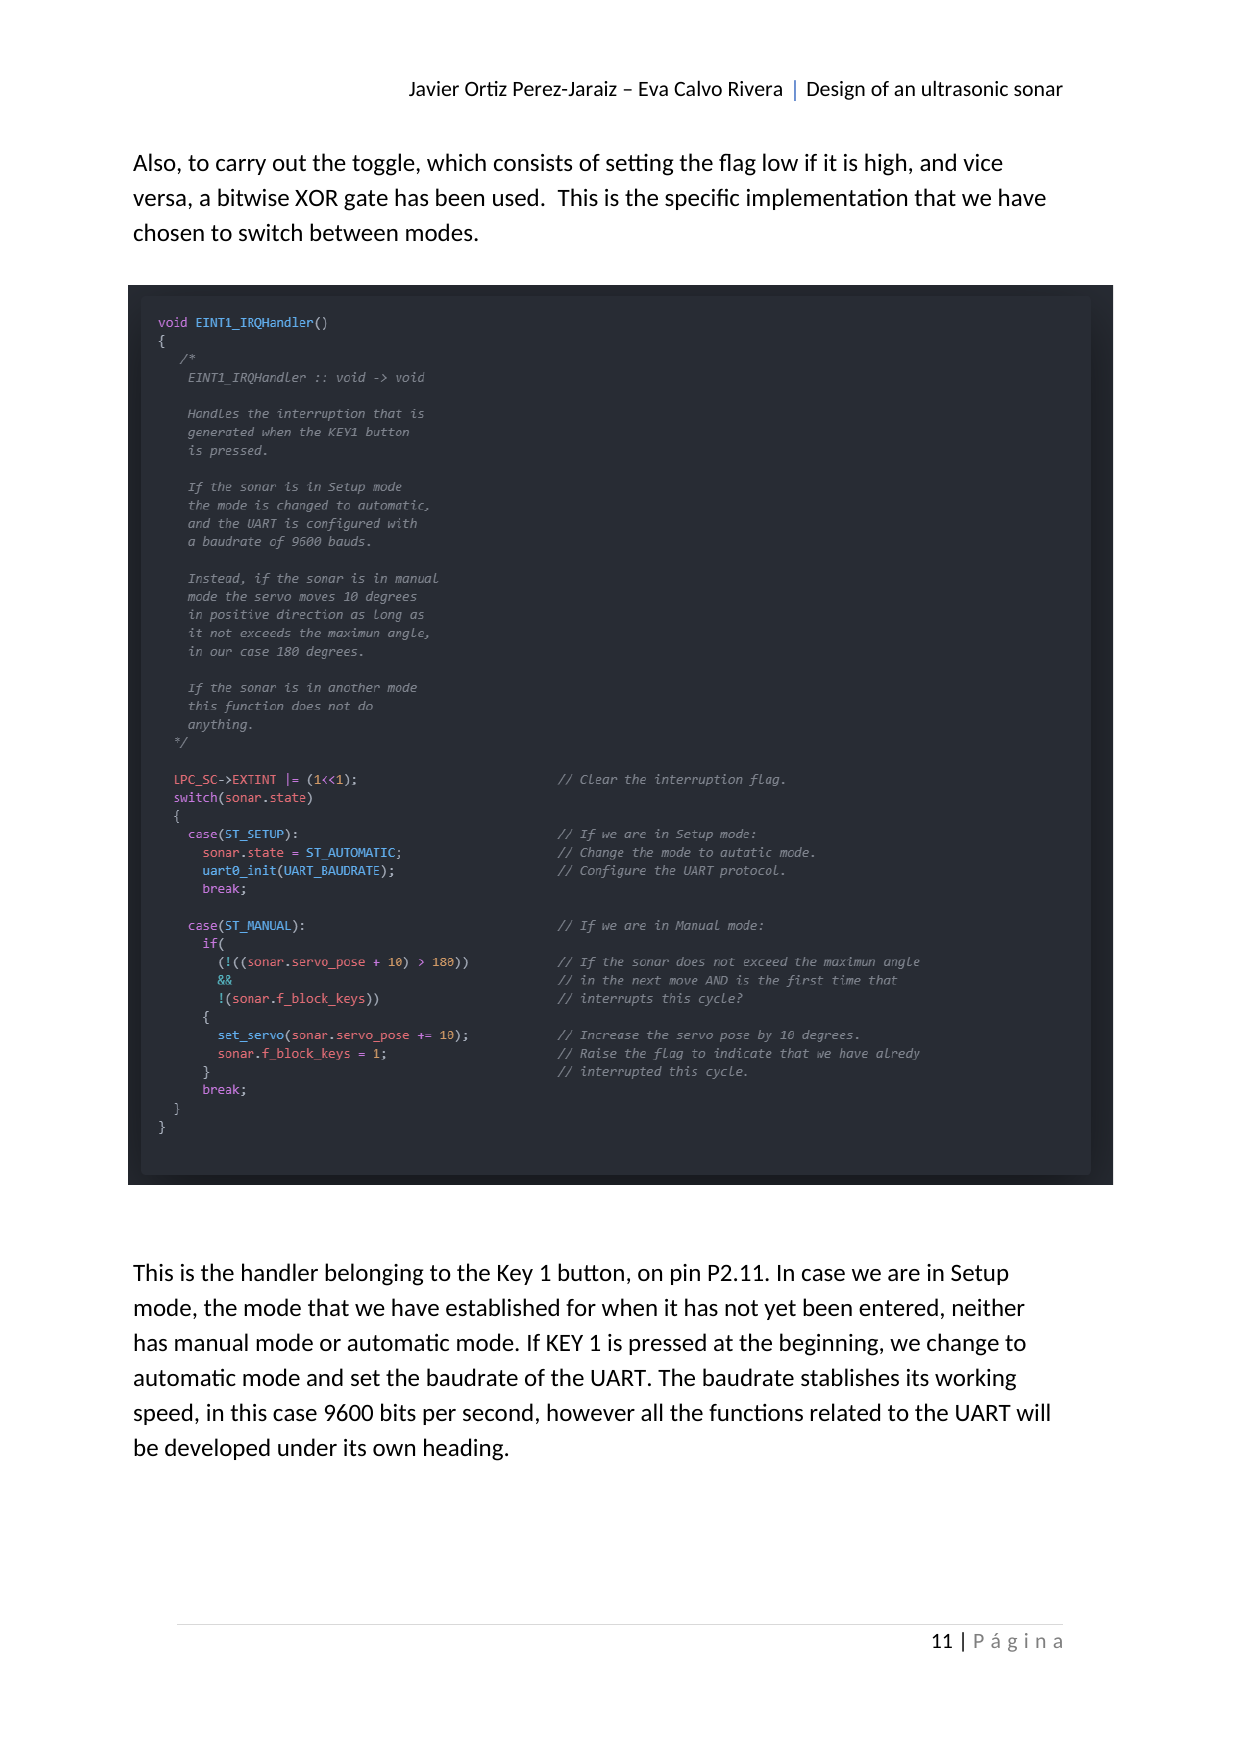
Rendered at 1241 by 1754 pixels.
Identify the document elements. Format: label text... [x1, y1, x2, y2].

picture [128, 285, 1114, 1185]
text Also, to carry out the toggle, which consists of setting the flag low if it is high, and vice versa, a bitwise XOR gate has been used. This is the specific implementation that we have chosen to switch between modes. [133, 148, 1063, 248]
text This is the handler belonging to the Key 1 button, on pin P2.11. In case we are in Setup mode, the mode that we have established for when it has not yet been entered, neither has manual mode or automatic mode. If KEY 1 is pressed at the beginning, we change to automatic mode and set the baudrate of the UART. The baudrate stablishes its working speed, in this case 9600 bits per second, however all the functions related to the UART will be developed under its own heading. [133, 1257, 1063, 1463]
